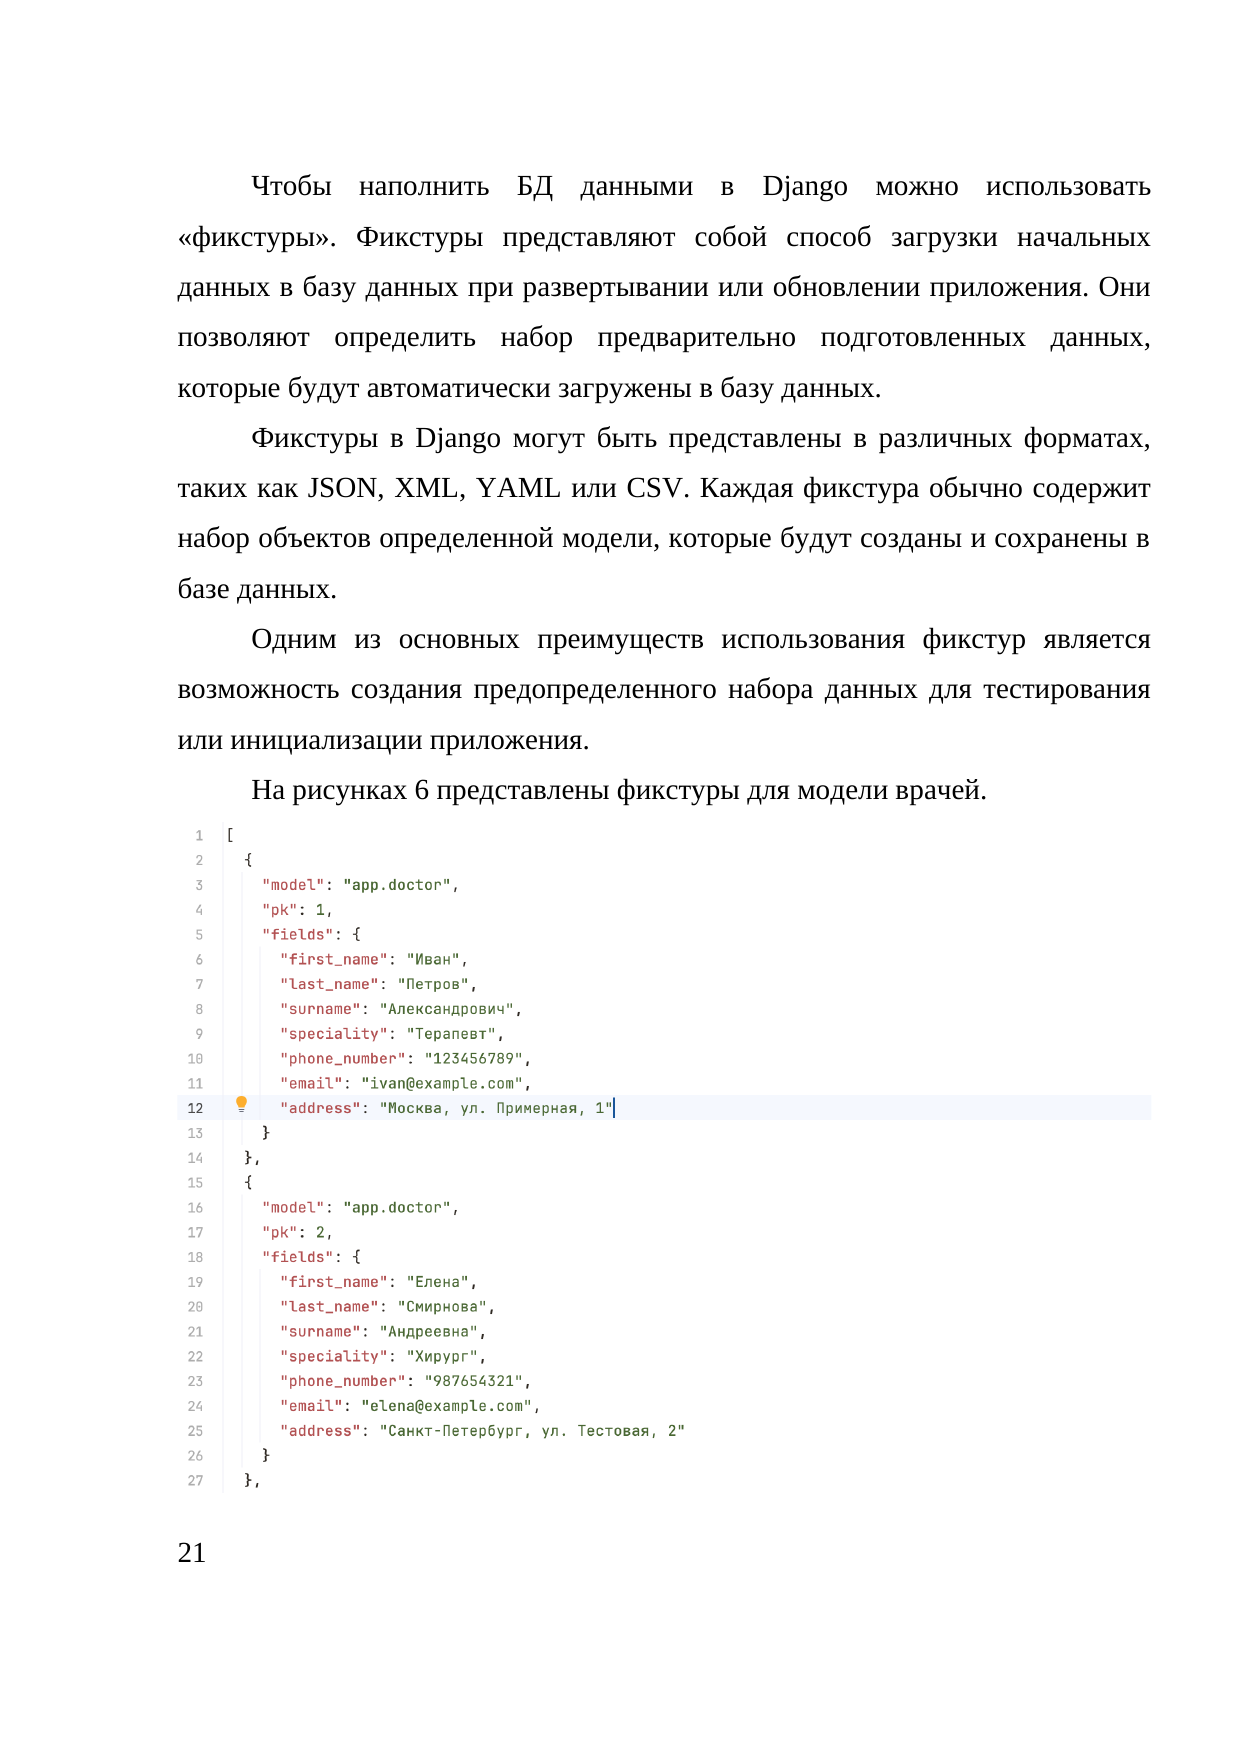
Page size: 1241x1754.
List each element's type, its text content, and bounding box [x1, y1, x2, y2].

picture [177, 822, 1152, 1493]
text На рисунках 6 представлены фикстуры для модели врачей. [177, 772, 1152, 806]
text Чтобы наполнить БД данными в Django можно использовать «фикстуры». Фикстуры представляют собой способ загрузки начальных данных в базу данных при развертывании или обновлении приложения. Они позволяют определить набор предварительно подготовленных данных, которые будут автоматически загружены в базу данных. [177, 168, 1152, 403]
text Одним из основных преимуществ использования фикстур является возможность создания предопределенного набора данных для тестирования или инициализации приложения. [177, 621, 1152, 755]
text Фикстуры в Django могут быть представлены в различных форматах, таких как JSON, XML, YAML или CSV. Каждая фикстура обычно содержит набор объектов определенной модели, которые будут созданы и сохранены в базе данных. [177, 420, 1152, 604]
